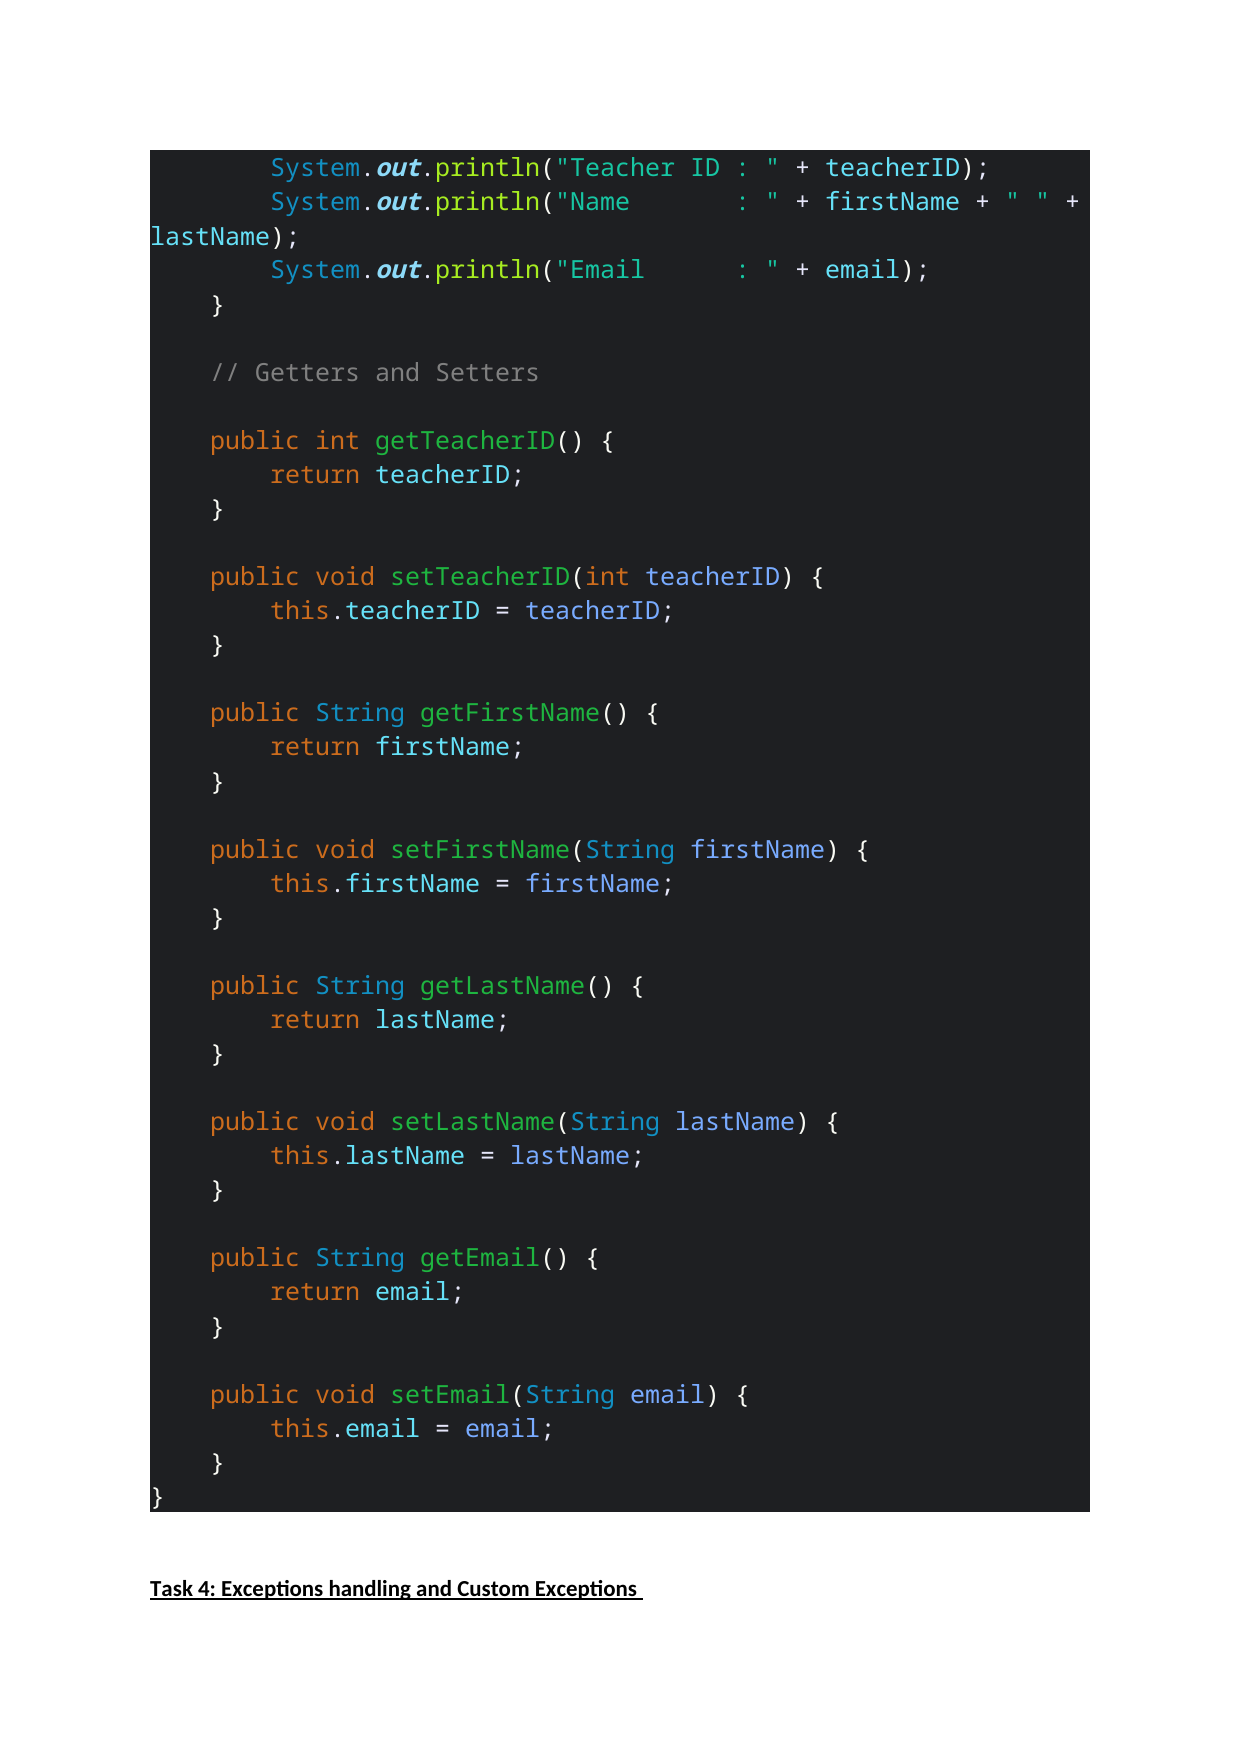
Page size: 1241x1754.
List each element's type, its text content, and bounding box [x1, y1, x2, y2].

text return firstName; [150, 729, 1090, 763]
text } [150, 627, 1090, 661]
text // Getters and Setters [150, 354, 1090, 388]
text public int getTeacherID() { [150, 422, 1090, 457]
text return email; [150, 1274, 1090, 1308]
text } [150, 1444, 1090, 1478]
text this.email = email; [150, 1410, 1090, 1444]
text return lastName; [150, 1002, 1090, 1036]
text } [150, 491, 1090, 525]
text public void setLastName(String lastName) { [150, 1104, 1090, 1138]
text this.lastName = lastName; [150, 1138, 1090, 1172]
text public String getEmail() { [150, 1240, 1090, 1274]
text } [150, 1172, 1090, 1206]
text } [150, 1478, 1090, 1512]
text this.firstName = firstName; [150, 865, 1090, 899]
text } [150, 899, 1090, 933]
text } [150, 1036, 1090, 1070]
text public String getFirstName() { [150, 695, 1090, 729]
text return teacherID; [150, 457, 1090, 491]
text System.out.println("Email : " + email); [150, 252, 1090, 286]
text System.out.println("Name : " + firstName + " " + lastName); [150, 184, 1090, 252]
text public void setFirstName(String firstName) { [150, 831, 1090, 865]
text } [150, 763, 1090, 797]
text public void setEmail(String email) { [150, 1376, 1090, 1410]
text this.teacherID = teacherID; [150, 593, 1090, 627]
text Task 4: Exceptions handling and Custom Exceptions [150, 1574, 1090, 1602]
text public void setTeacherID(int teacherID) { [150, 559, 1090, 593]
text System.out.println("Teacher ID : " + teacherID); [150, 150, 1090, 184]
text } [150, 1308, 1090, 1342]
text } [150, 286, 1090, 320]
text public String getLastName() { [150, 967, 1090, 1002]
